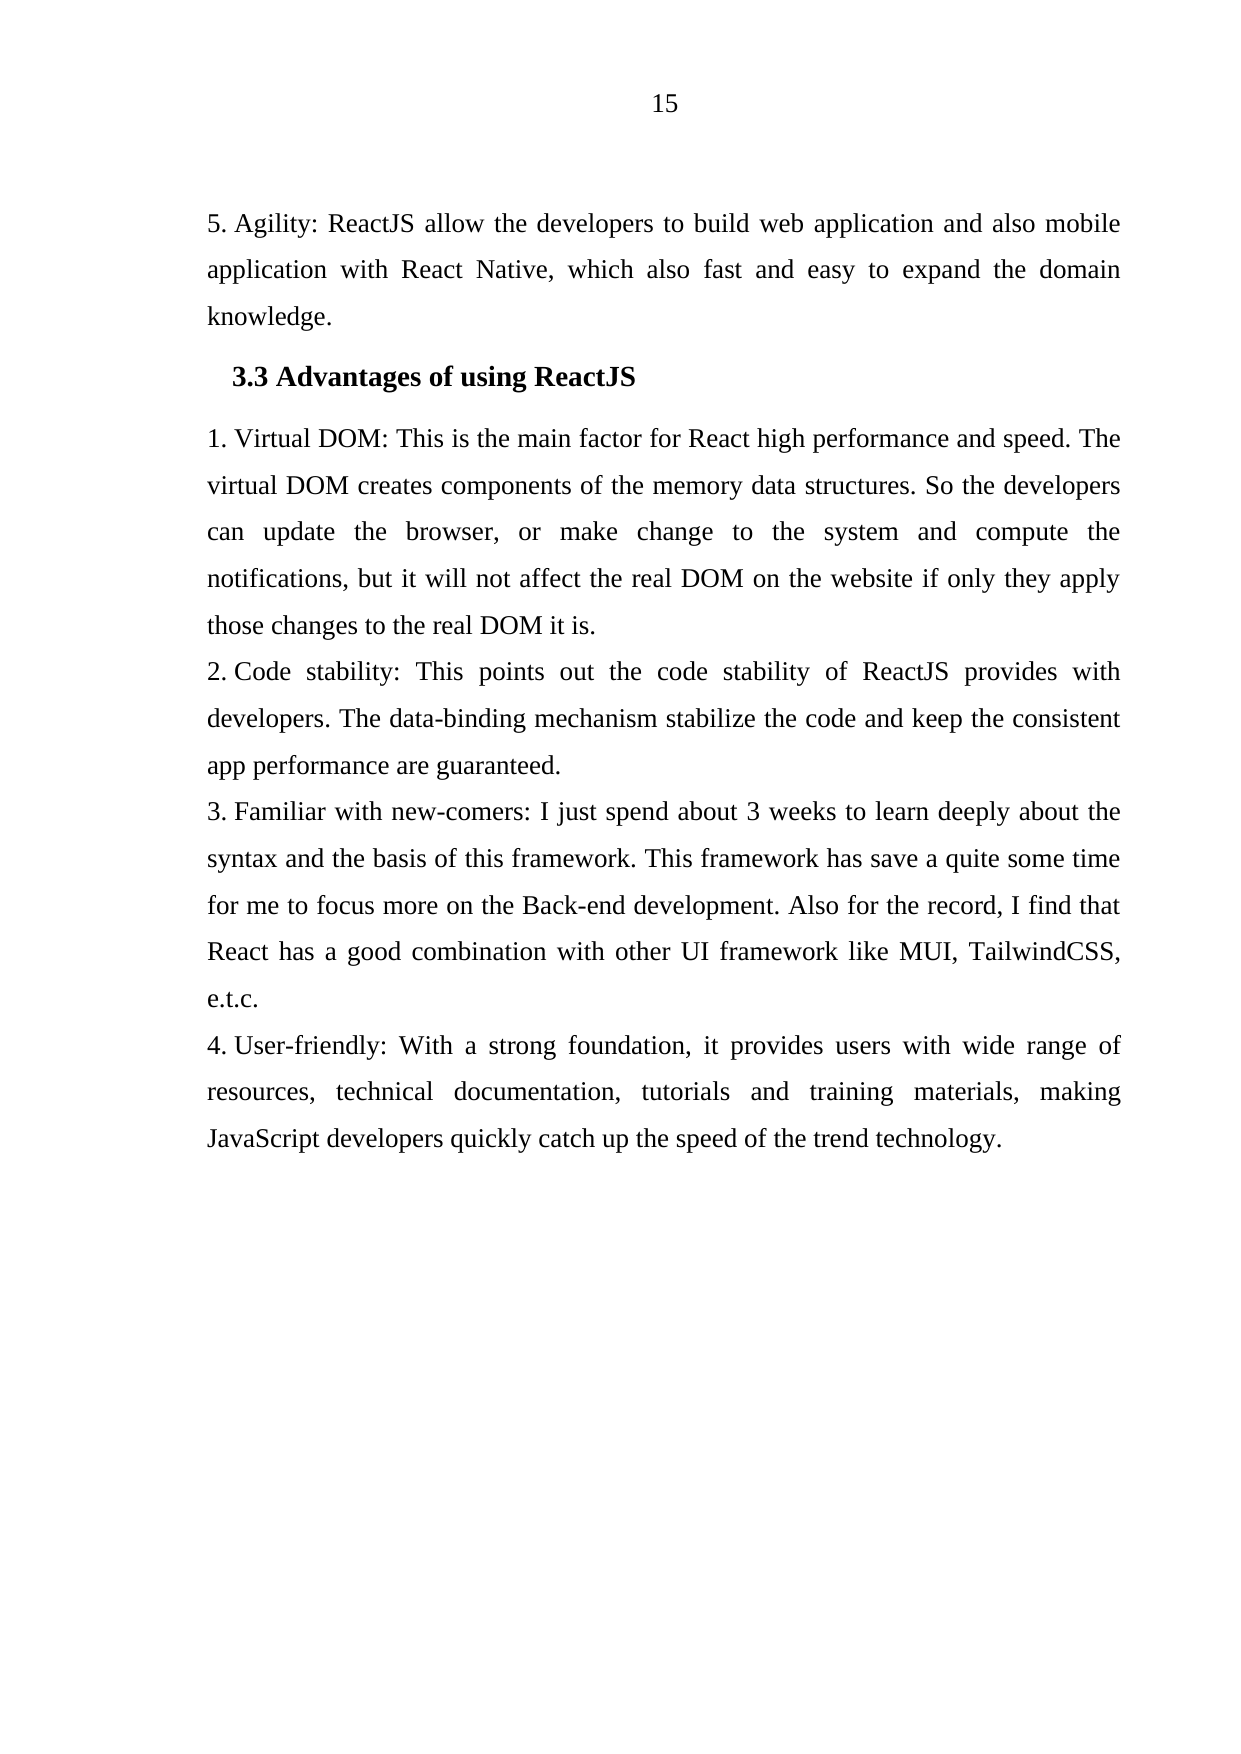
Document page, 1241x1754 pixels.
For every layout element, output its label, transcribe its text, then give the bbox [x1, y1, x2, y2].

list User-friendly: With a strong foundation, it provides users with wide range of resources, technical documentation, tutorials and training materials, making JavaScript developers quickly catch up the speed of the trend technology. [207, 1029, 1122, 1153]
subtitle Advantages of using ReactJS [232, 359, 1122, 393]
list Agility: ReactJS allow the developers to build web application and also mobile application with React Native, which also fast and easy to expand the domain knowledge. [207, 207, 1122, 331]
list Virtual DOM: This is the main factor for React high performance and speed. The virtual DOM creates components of the memory data structures. So the developers can update the browser, or make change to the system and compute the notifications, but it will not affect the real DOM on the website if only they apply those changes to the real DOM it is. [207, 422, 1122, 640]
list Familiar with new-comers: I just spend about 3 weeks to learn deeply about the syntax and the basis of this framework. This framework has save a quite some time for me to focus more on the Back-end development. Also for the record, I find that React has a good combination with other UI framework like MUI, TailwindCSS, e.t.c. [207, 795, 1122, 1013]
list Code stability: This points out the code stability of ReactJS provides with developers. The data-binding mechanism stabilize the code and keep the consistent app performance are guaranteed. [207, 655, 1122, 780]
